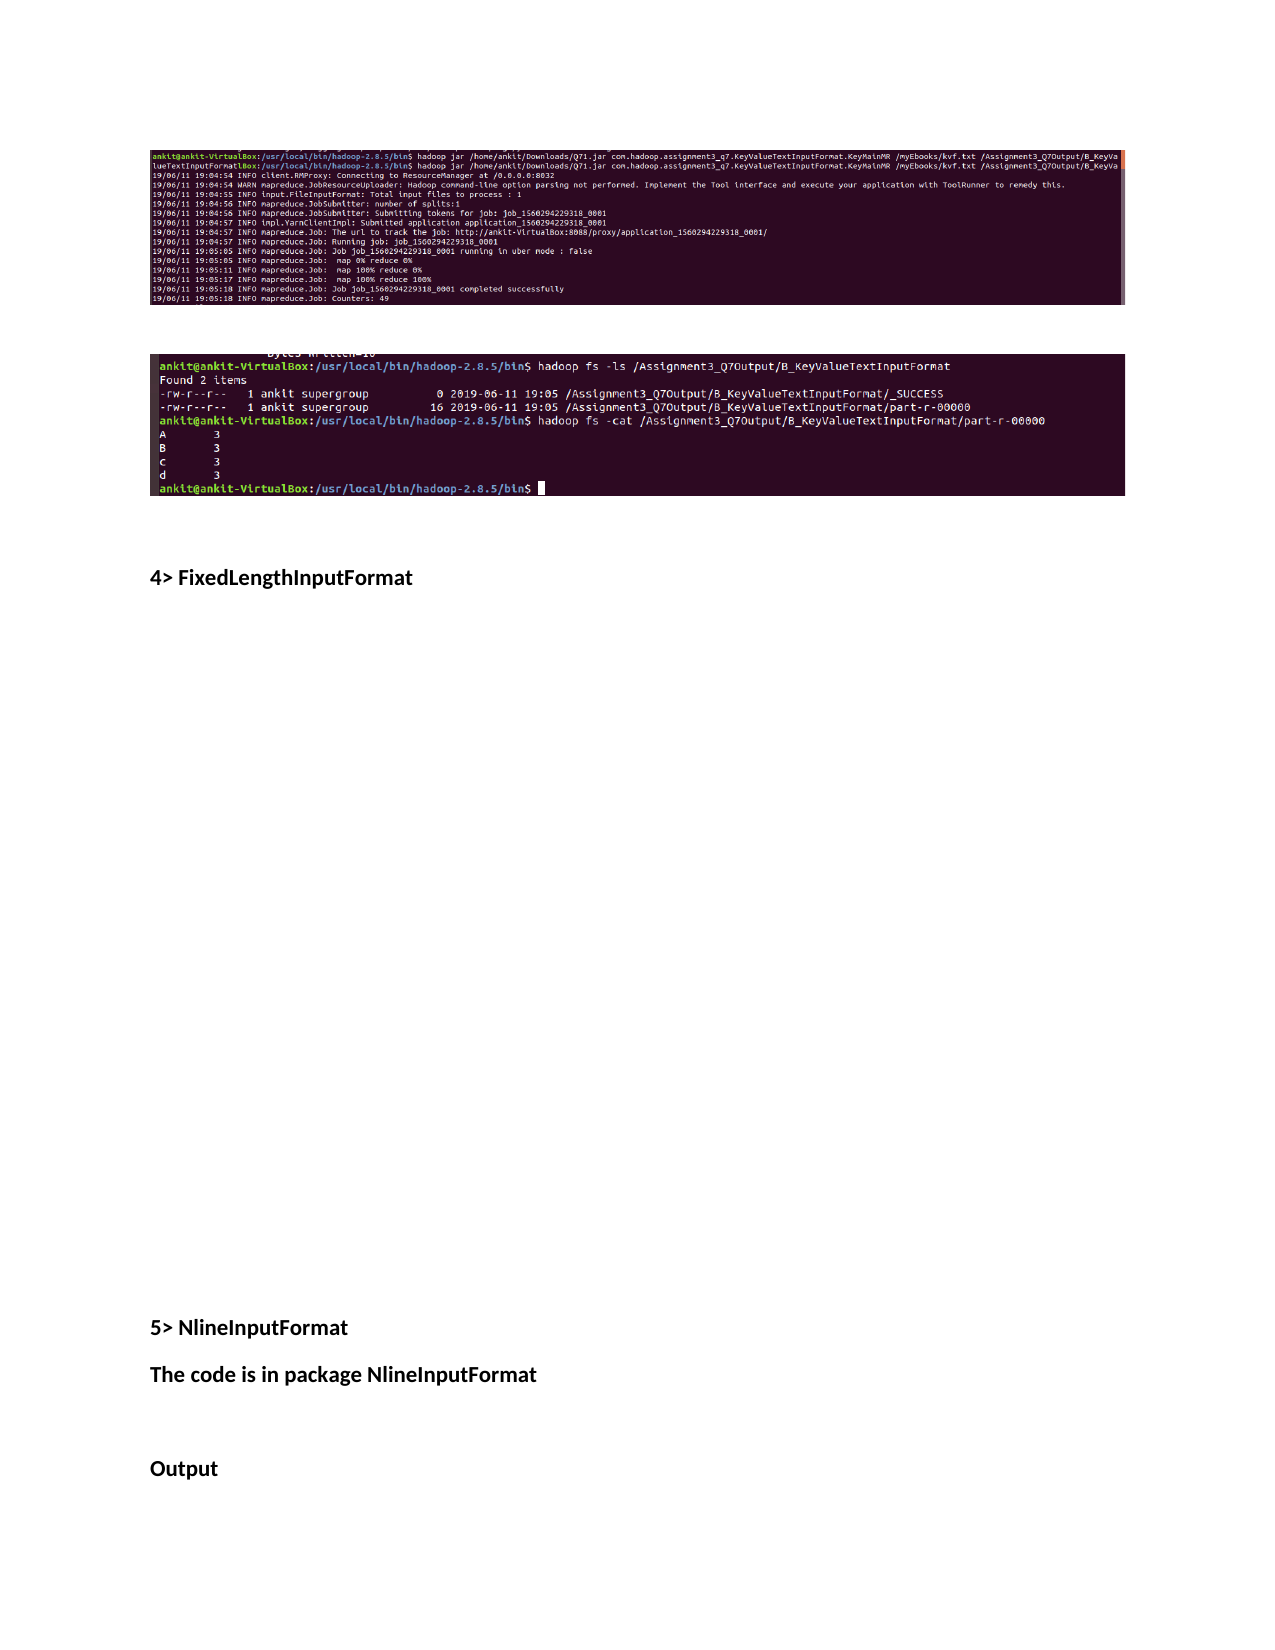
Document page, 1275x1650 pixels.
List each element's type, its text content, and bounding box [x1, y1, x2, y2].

picture [150, 150, 1125, 305]
text 4> FixedLengthInputFormat [150, 563, 1125, 591]
text Output [150, 1454, 1125, 1482]
text The code is in package NlineInputFormat [150, 1360, 1125, 1388]
picture [150, 354, 1125, 496]
text 5> NlineInputFormat [150, 1313, 1125, 1341]
